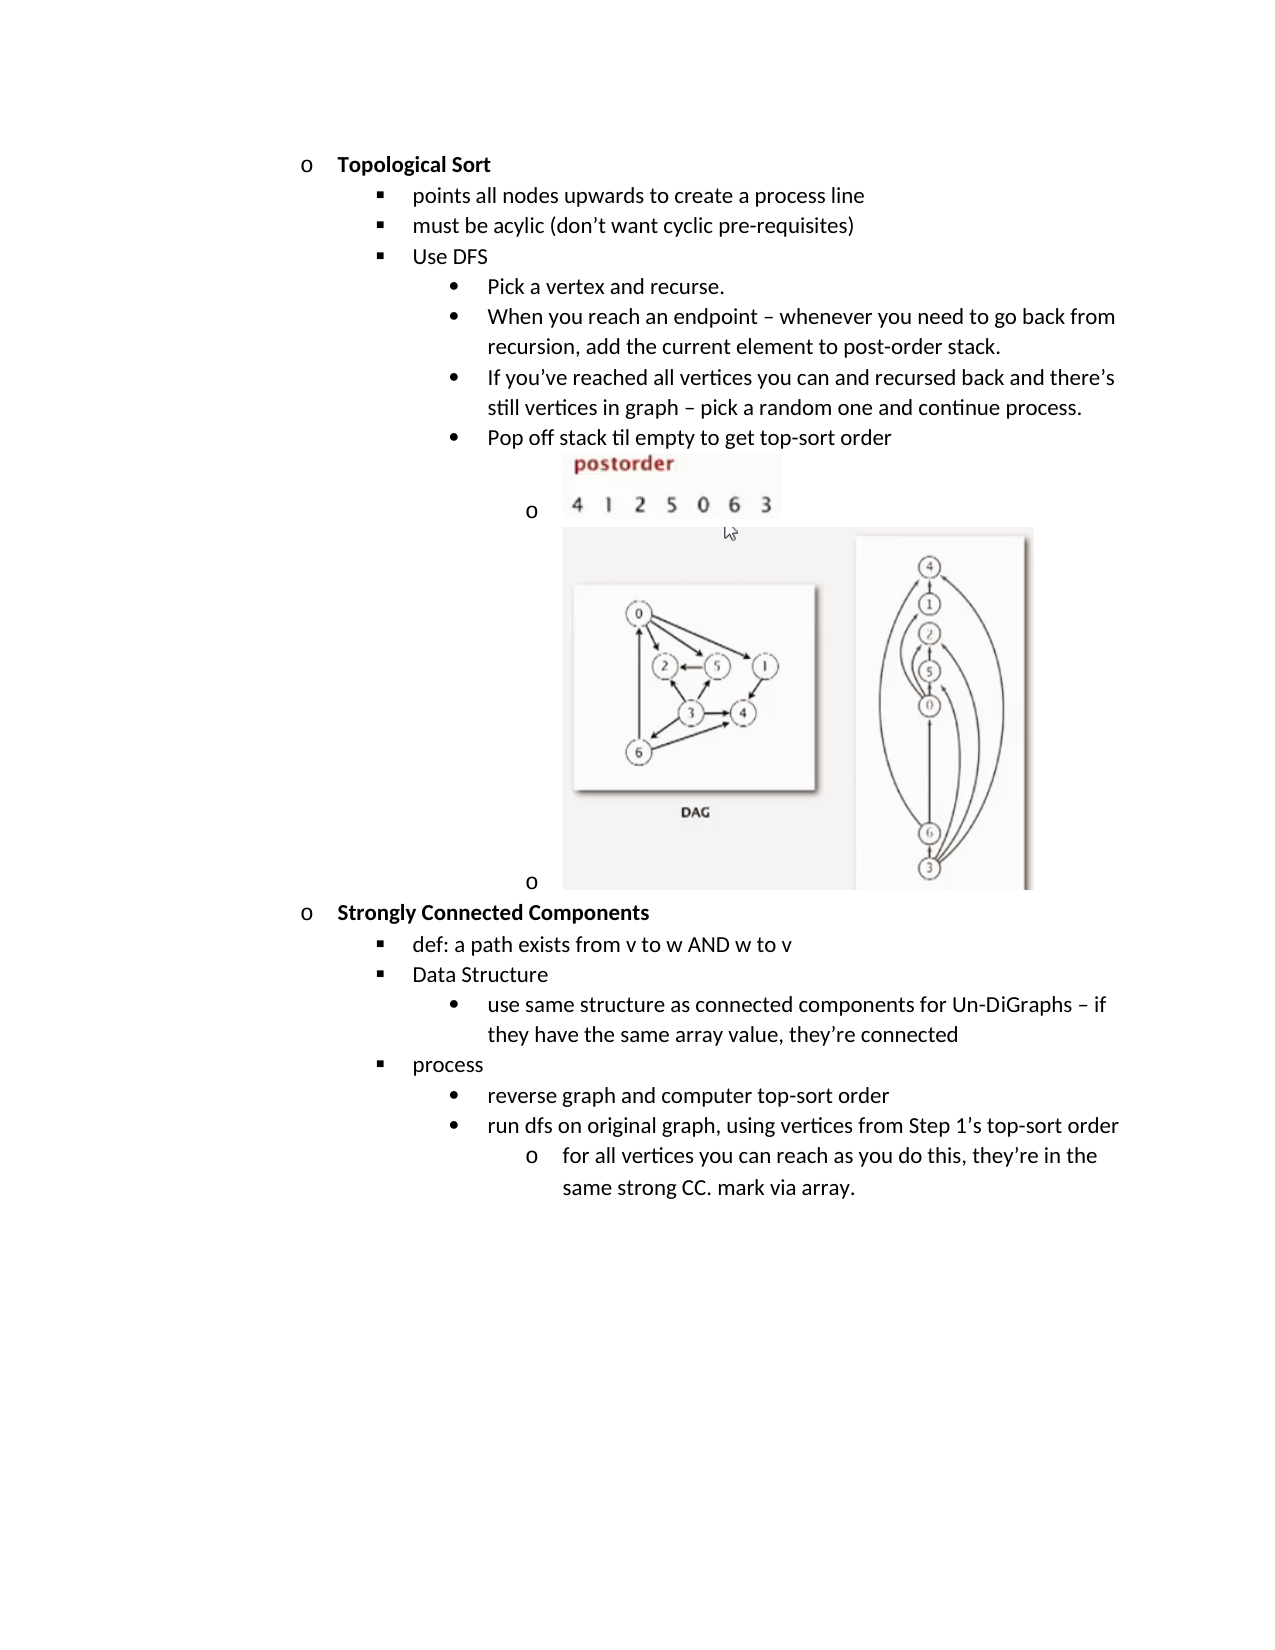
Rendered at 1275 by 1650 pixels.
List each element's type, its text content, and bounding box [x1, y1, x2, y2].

list run dfs on original graph, using vertices from Step 1’s top-sort order [450, 1111, 1125, 1139]
list Pick a vertex and recurse. [450, 272, 1125, 300]
list use same structure as connected components for Un-DiGraphs – if they have the same array value, they’re connected [450, 990, 1125, 1048]
list Data Structure [375, 960, 1125, 988]
list If you’ve reached all vertices you can and recursed back and there’s still vertices in graph – pick a random one and continue process. [450, 363, 1125, 421]
list must be acylic (don’t want cyclic pre-requisites) [375, 212, 1125, 240]
list Strongly Connected Components [300, 898, 1125, 927]
list process [375, 1051, 1125, 1079]
list points all nodes upwards to create a process line [375, 181, 1125, 209]
picture [562, 453, 782, 519]
list for all vertices you can reach as you do this, they’re in the same strong CC. mark via array. [525, 1141, 1125, 1201]
list Pop off stack til empty to get top-sort order [450, 423, 1125, 451]
list Topological Sort [300, 150, 1125, 179]
list reverse graph and computer top-sort order [450, 1081, 1125, 1109]
list def: a path exists from v to w AND w to v [375, 930, 1125, 958]
list When you reach an endpoint – whenever you need to go back from recursion, add the current element to post-order stack. [450, 302, 1125, 361]
list Use DFS [375, 242, 1125, 270]
picture [562, 527, 1034, 890]
